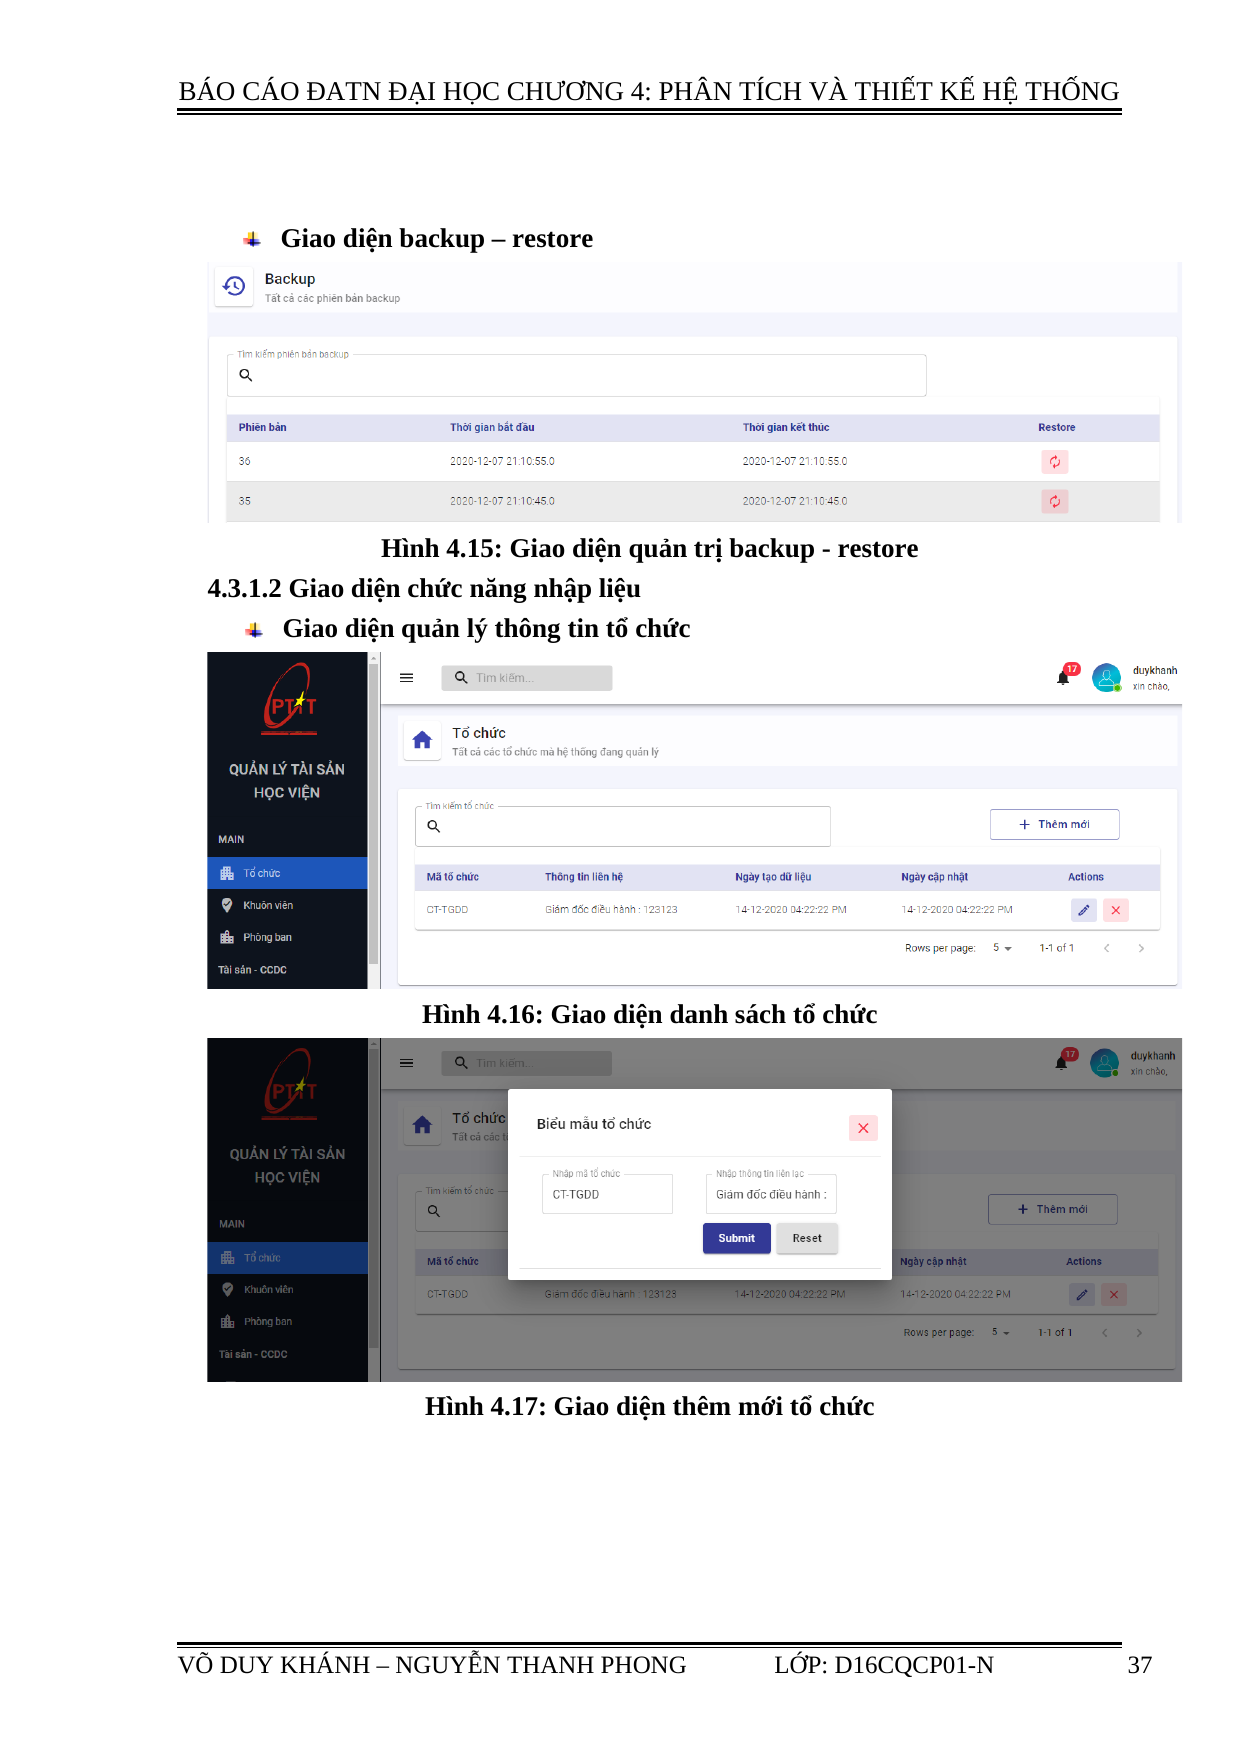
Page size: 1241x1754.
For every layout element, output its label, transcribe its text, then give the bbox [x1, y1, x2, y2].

picture [207, 262, 1183, 523]
text Hình 4.15: Giao diện quản trị backup - restore [177, 532, 1122, 563]
text 4.3.1.2 Giao diện chức năng nhập liệu [207, 572, 1122, 603]
list Giao diện backup – restore [243, 222, 1122, 253]
picture [207, 652, 1183, 989]
text Hình 4.16: Giao diện danh sách tổ chức [177, 998, 1122, 1029]
list Giao diện quản lý thông tin tổ chức [245, 612, 1122, 644]
picture [243, 230, 261, 247]
picture [207, 1038, 1183, 1382]
picture [245, 621, 263, 638]
text Hình 4.17: Giao diện thêm mới tổ chức [177, 1391, 1122, 1422]
